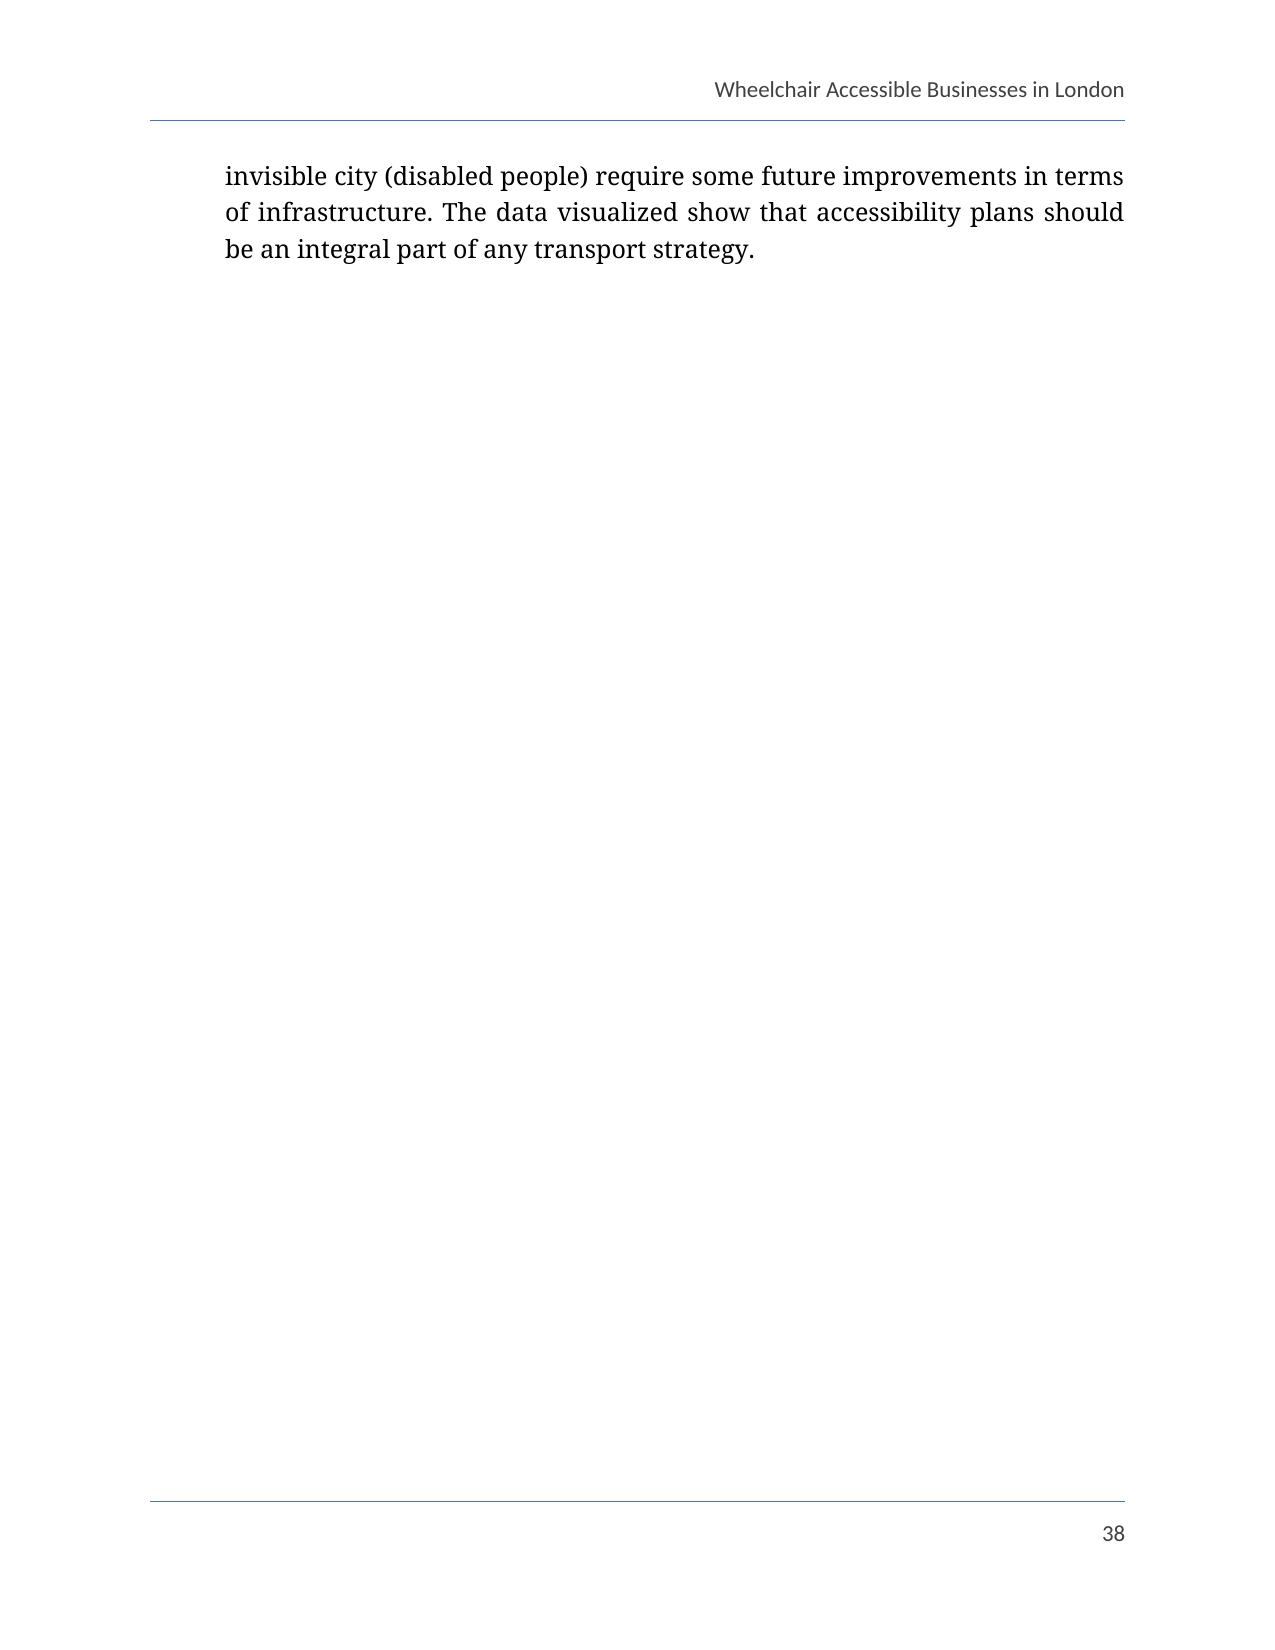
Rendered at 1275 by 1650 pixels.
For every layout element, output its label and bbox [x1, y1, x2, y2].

text [225, 158, 1125, 266]
